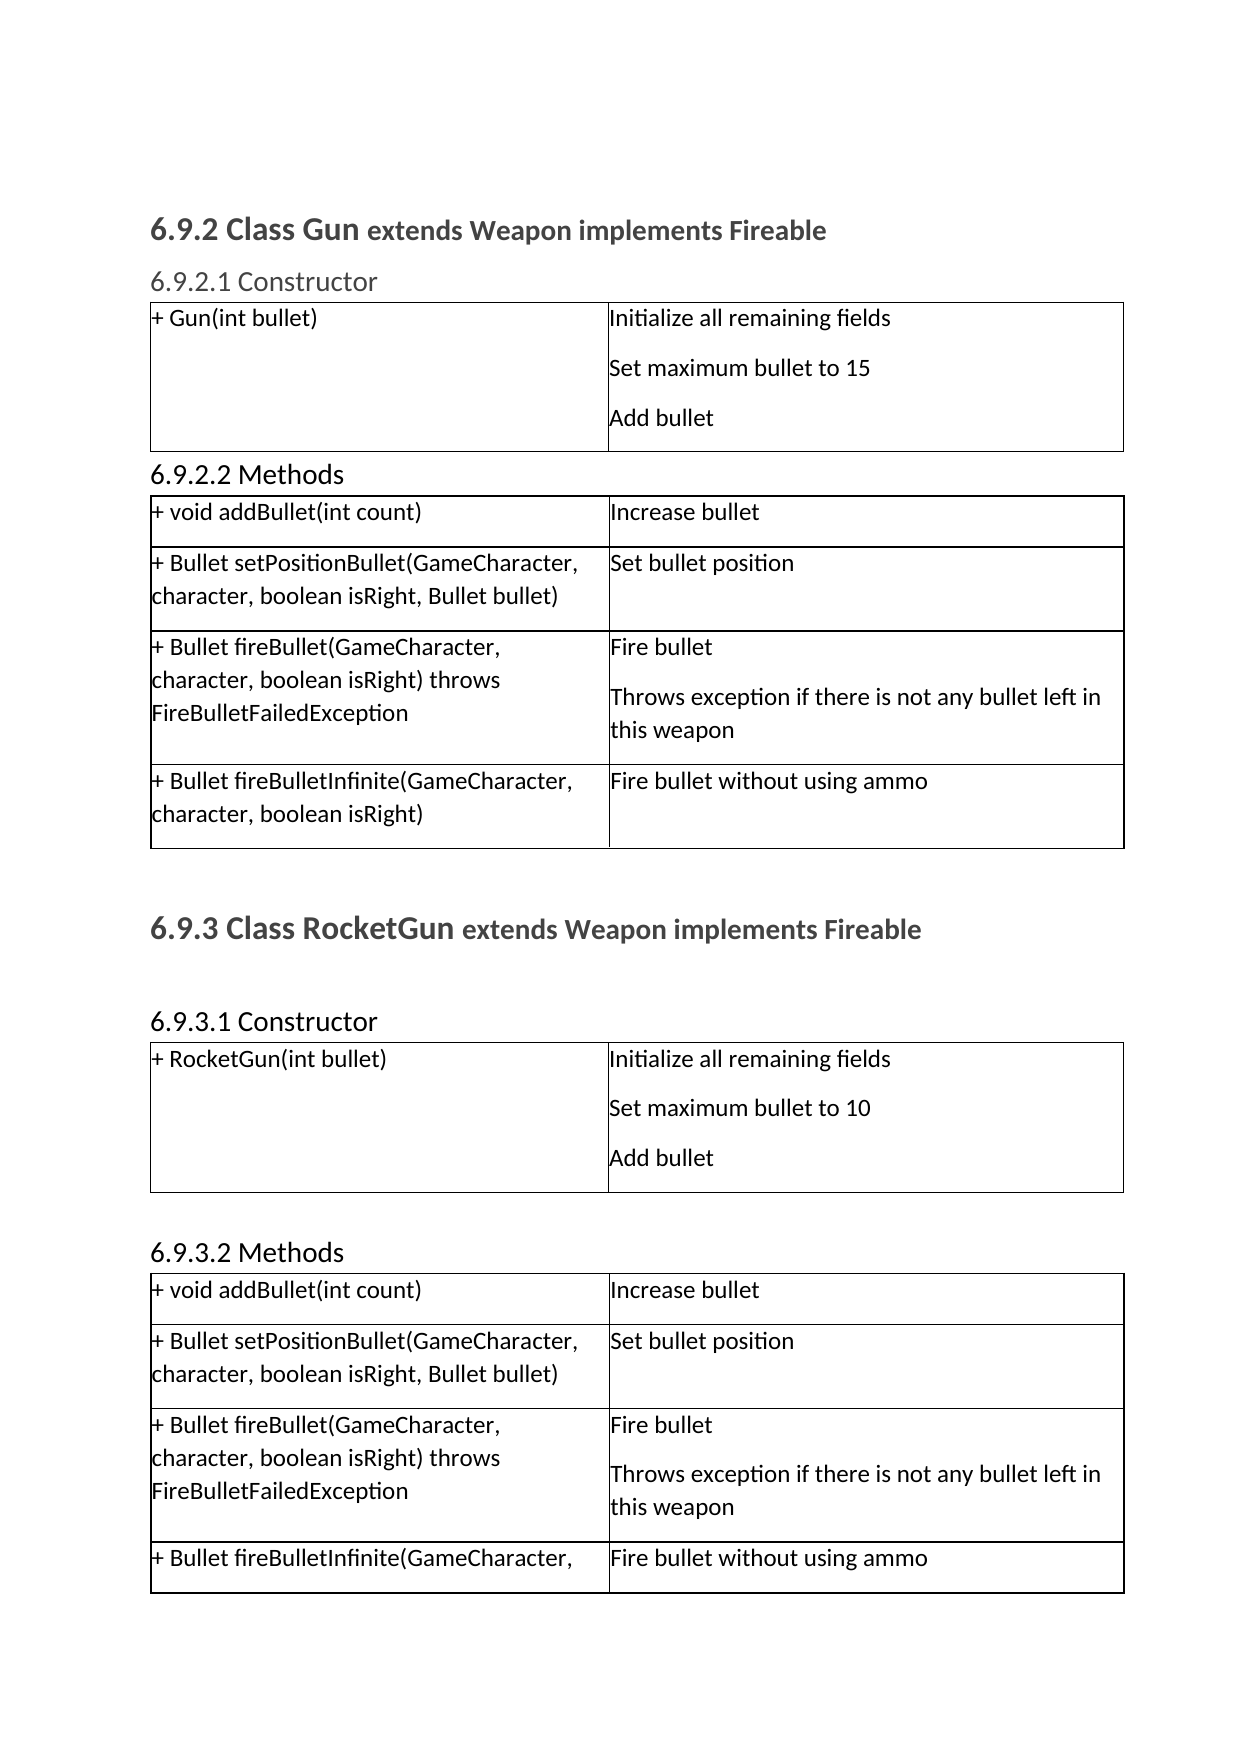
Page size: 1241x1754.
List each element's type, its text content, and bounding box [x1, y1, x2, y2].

subtitle 6.9.2.1 Constructor [150, 263, 1090, 299]
subtitle 6.9.3 Class RocketGun extends Weapon implements Fireable [150, 907, 1090, 948]
table_header Initialize all remaining fields Set maximum bullet to 10 Add bullet [609, 1043, 1123, 1192]
table_header Increase bullet [610, 497, 1123, 546]
table_header + void addBullet(int count) [152, 1274, 609, 1323]
subtitle 6.9.3.2 Methods [150, 1234, 1090, 1269]
table_cell Set bullet position [610, 548, 1123, 630]
table_header Initialize all remaining fields Set maximum bullet to 15 Add bullet [609, 303, 1123, 451]
table_cell + Bullet fireBulletInfinite(GameCharacter, character, boolean isRight) [152, 765, 609, 847]
subtitle 6.9.2 Class Gun extends Weapon implements Fireable [150, 208, 1090, 249]
table_cell + Bullet fireBullet(GameCharacter, character, boolean isRight) throws FireBulletFailedException [152, 1409, 609, 1541]
table_header + Gun(int bullet) [151, 303, 608, 451]
table_cell Fire bullet without using ammo [610, 765, 1123, 847]
subtitle 6.9.2.2 Methods [150, 456, 1090, 492]
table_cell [152, 1543, 609, 1592]
table_cell + Bullet fireBullet(GameCharacter, character, boolean isRight) throws FireBulletFailedException [152, 632, 609, 763]
table_cell Fire bullet Throws exception if there is not any bullet left in this weapon [610, 1409, 1123, 1541]
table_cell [610, 1543, 1123, 1592]
table_header Increase bullet [610, 1274, 1123, 1323]
table_cell Fire bullet Throws exception if there is not any bullet left in this weapon [610, 632, 1123, 763]
table_cell + Bullet setPositionBullet(GameCharacter, character, boolean isRight, Bullet bullet) [152, 1325, 609, 1407]
table_cell + Bullet setPositionBullet(GameCharacter, character, boolean isRight, Bullet bullet) [152, 548, 609, 630]
table_cell Set bullet position [610, 1325, 1123, 1407]
table_header + RocketGun(int bullet) [151, 1043, 608, 1192]
table_header + void addBullet(int count) [152, 497, 609, 546]
subtitle 6.9.3.1 Constructor [150, 1003, 1090, 1039]
